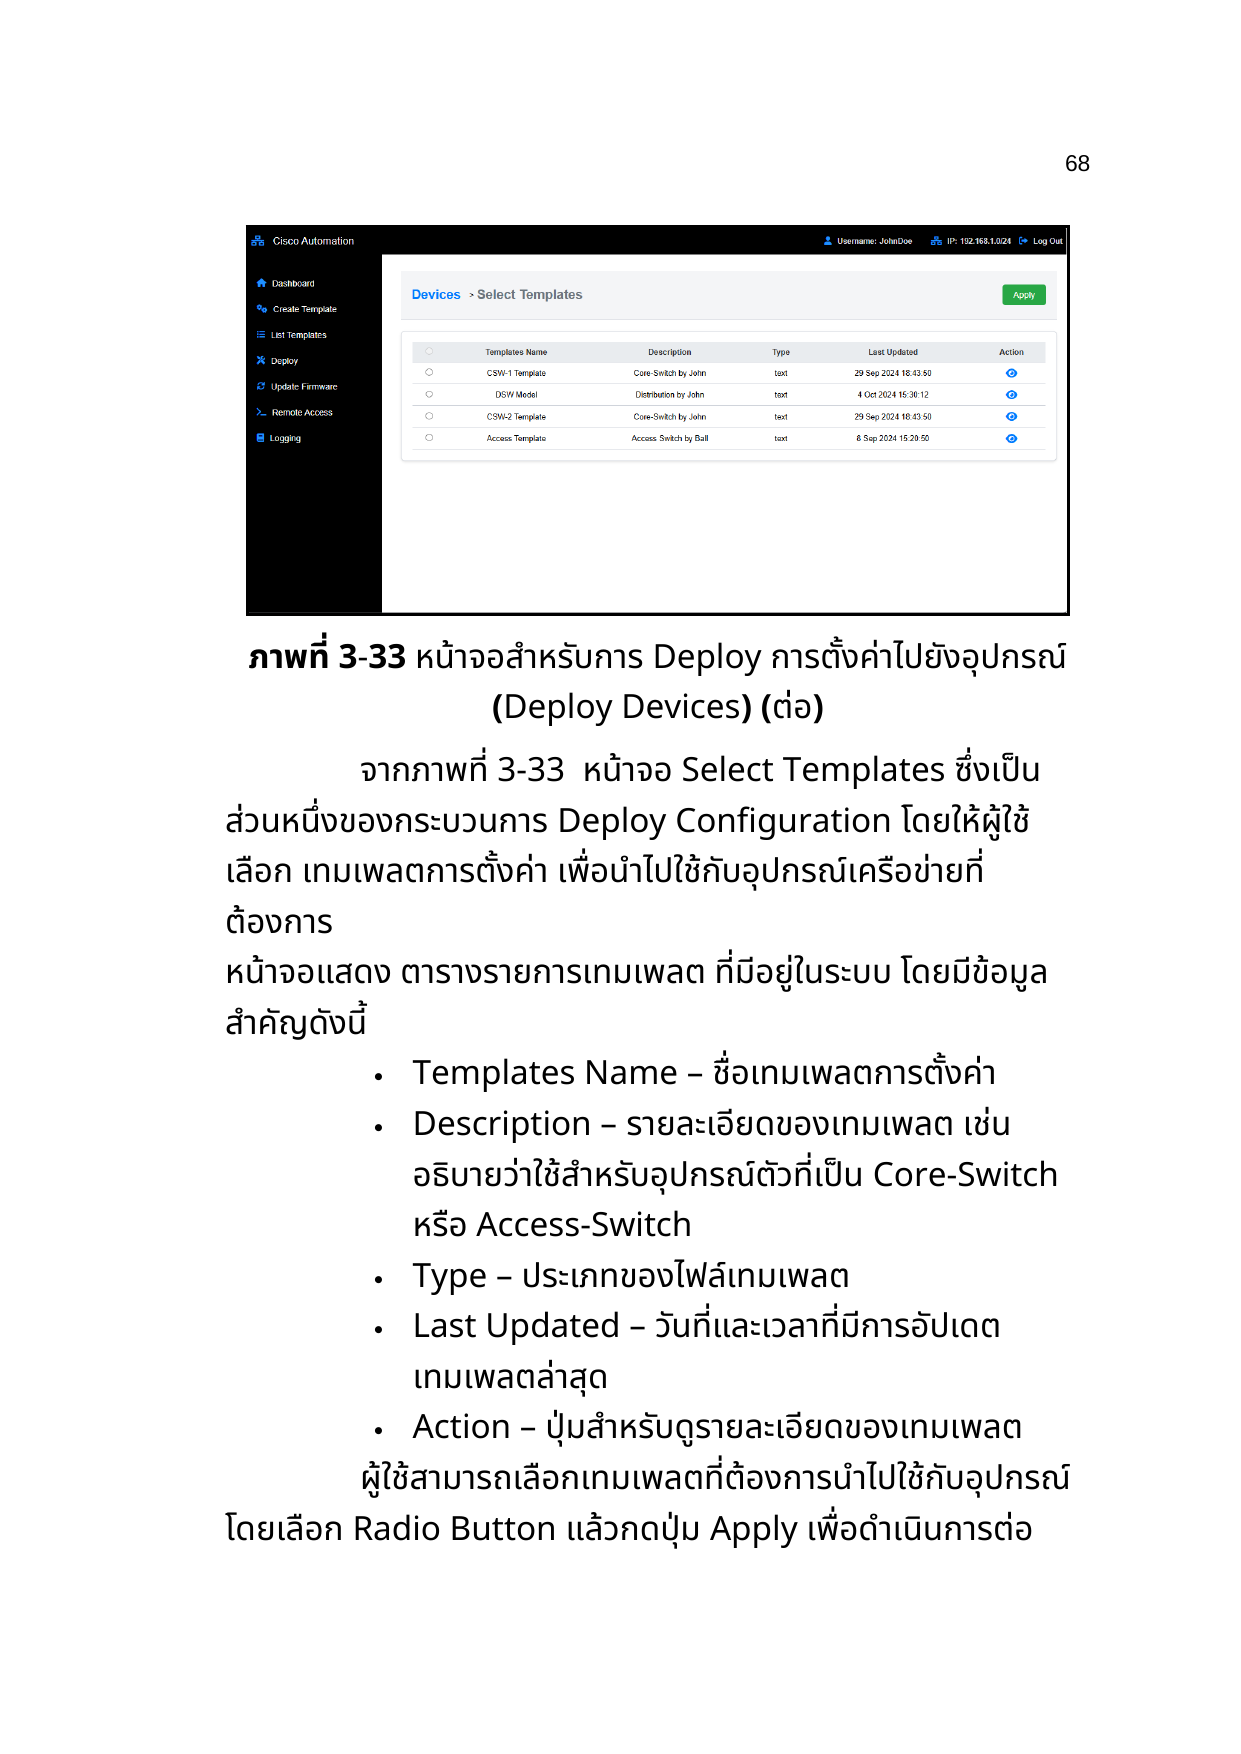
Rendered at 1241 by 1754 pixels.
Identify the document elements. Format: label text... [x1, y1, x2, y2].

list Type – ประเภทของไฟล์เทมเพลต [375, 1252, 1090, 1302]
list Templates Name – ชื่อเทมเพลตการตั้งค่า [375, 1049, 1090, 1100]
list Action – ปุ่มสำหรับดูรายละเอียดของเทมเพลต [375, 1403, 1090, 1454]
list Description – รายละเอียดของเทมเพลต เช่น อธิบายว่าใช้สำหรับอุปกรณ์ตัวที่เป็น Core-Switch หรือ Access-Switch [375, 1100, 1090, 1252]
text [225, 1454, 1090, 1555]
text จากภาพที่ 3-33 หน้าจอ Select Templates ซึ่งเป็นส่วนหนึ่งของกระบวนการ Deploy Configuration โดยให้ผู้ใช้เลือก เทมเพลตการตั้งค่า เพื่อนำไปใช้กับอุปกรณ์เครือข่ายที่ต้องการ [225, 746, 1090, 948]
list Last Updated – วันที่และเวลาที่มีการอัปเดตเทมเพลตล่าสุด [375, 1302, 1090, 1403]
text หน้าจอแสดง ตารางรายการเทมเพลต ที่มีอยู่ในระบบ โดยมีข้อมูลสำคัญดังนี้ [225, 948, 1090, 1049]
picture [249, 228, 1067, 613]
text ภาพที่ 3-33 หน้าจอสำหรับการ Deploy การตั้งค่าไปยังอุปกรณ์ (Deploy Devices) (ต่อ) [225, 632, 1090, 734]
